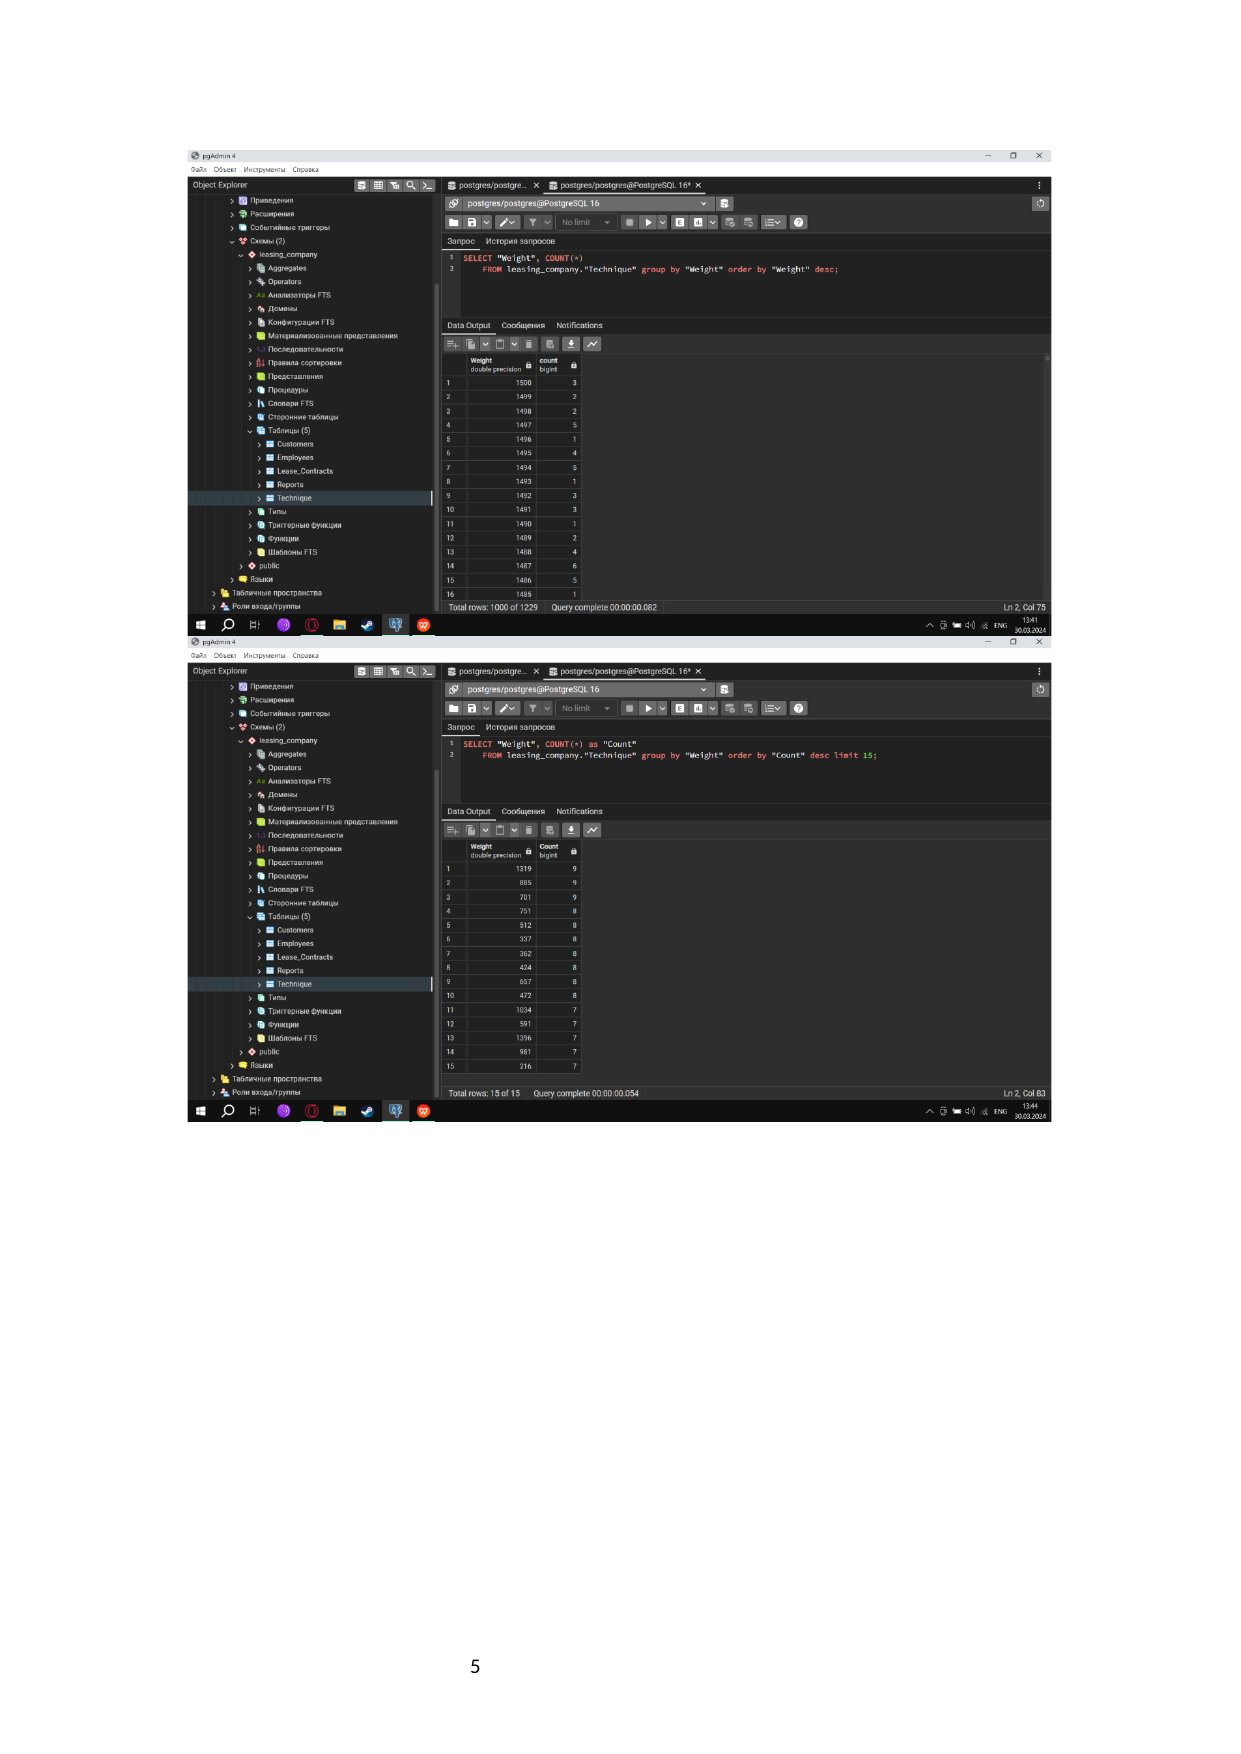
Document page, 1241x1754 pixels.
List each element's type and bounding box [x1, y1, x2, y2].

picture [187, 150, 1052, 1122]
